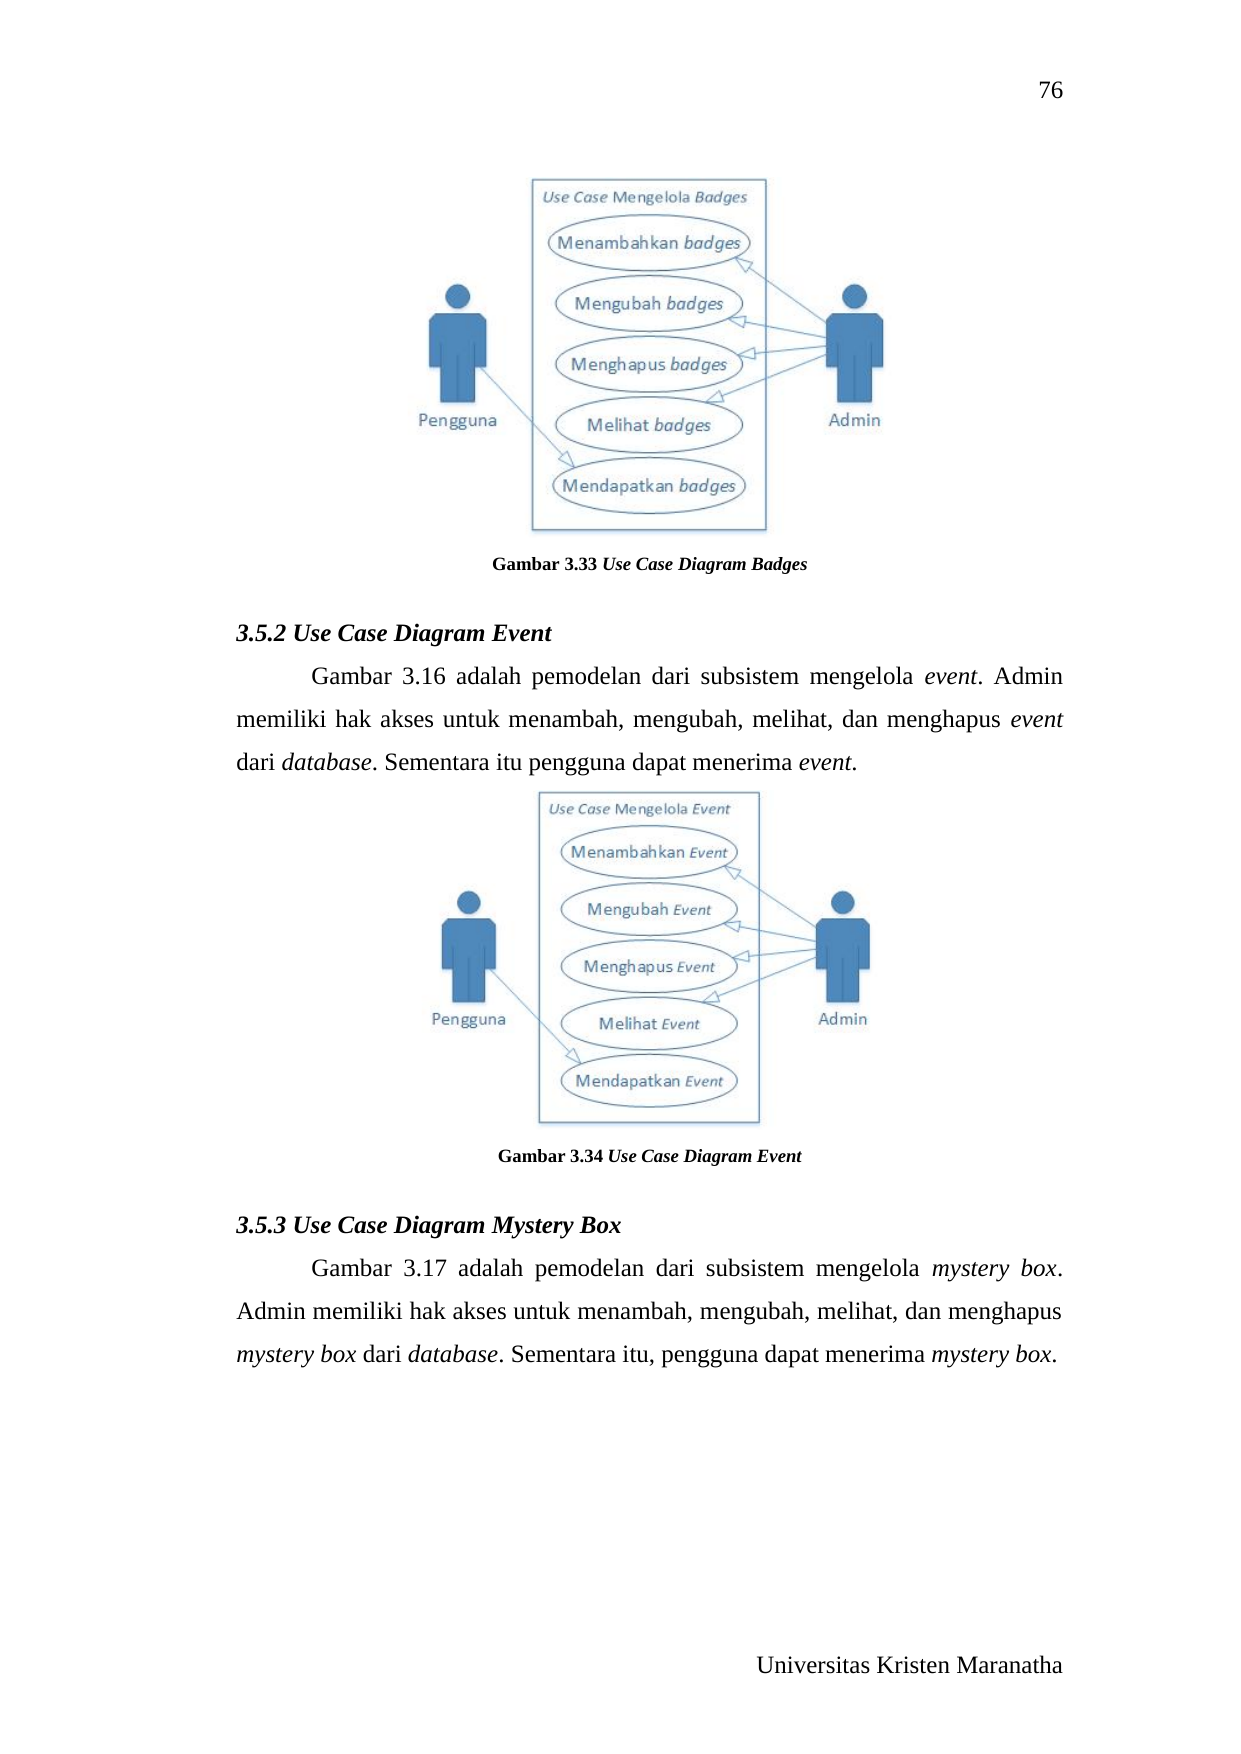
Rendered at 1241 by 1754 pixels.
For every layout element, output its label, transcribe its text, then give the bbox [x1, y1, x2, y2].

subtitle Use Case Diagram Mystery Box [236, 1210, 1063, 1238]
subtitle Use Case Diagram Event [236, 618, 1063, 646]
text Gambar 3.17 adalah pemodelan dari subsistem mengelola mystery box. Admin memiliki hak akses untuk menambah, mengubah, melihat, dan menghapus mystery box dari database. Sementara itu, pengguna dapat menerima mystery box. [236, 1253, 1063, 1368]
picture [421, 790, 878, 1131]
text Gambar 3.16 adalah pemodelan dari subsistem mengelola event. Admin memiliki hak akses untuk menambah, mengubah, melihat, dan menghapus event dari database. Sementara itu pengguna dapat menerima event. [236, 661, 1063, 776]
picture [407, 177, 892, 539]
